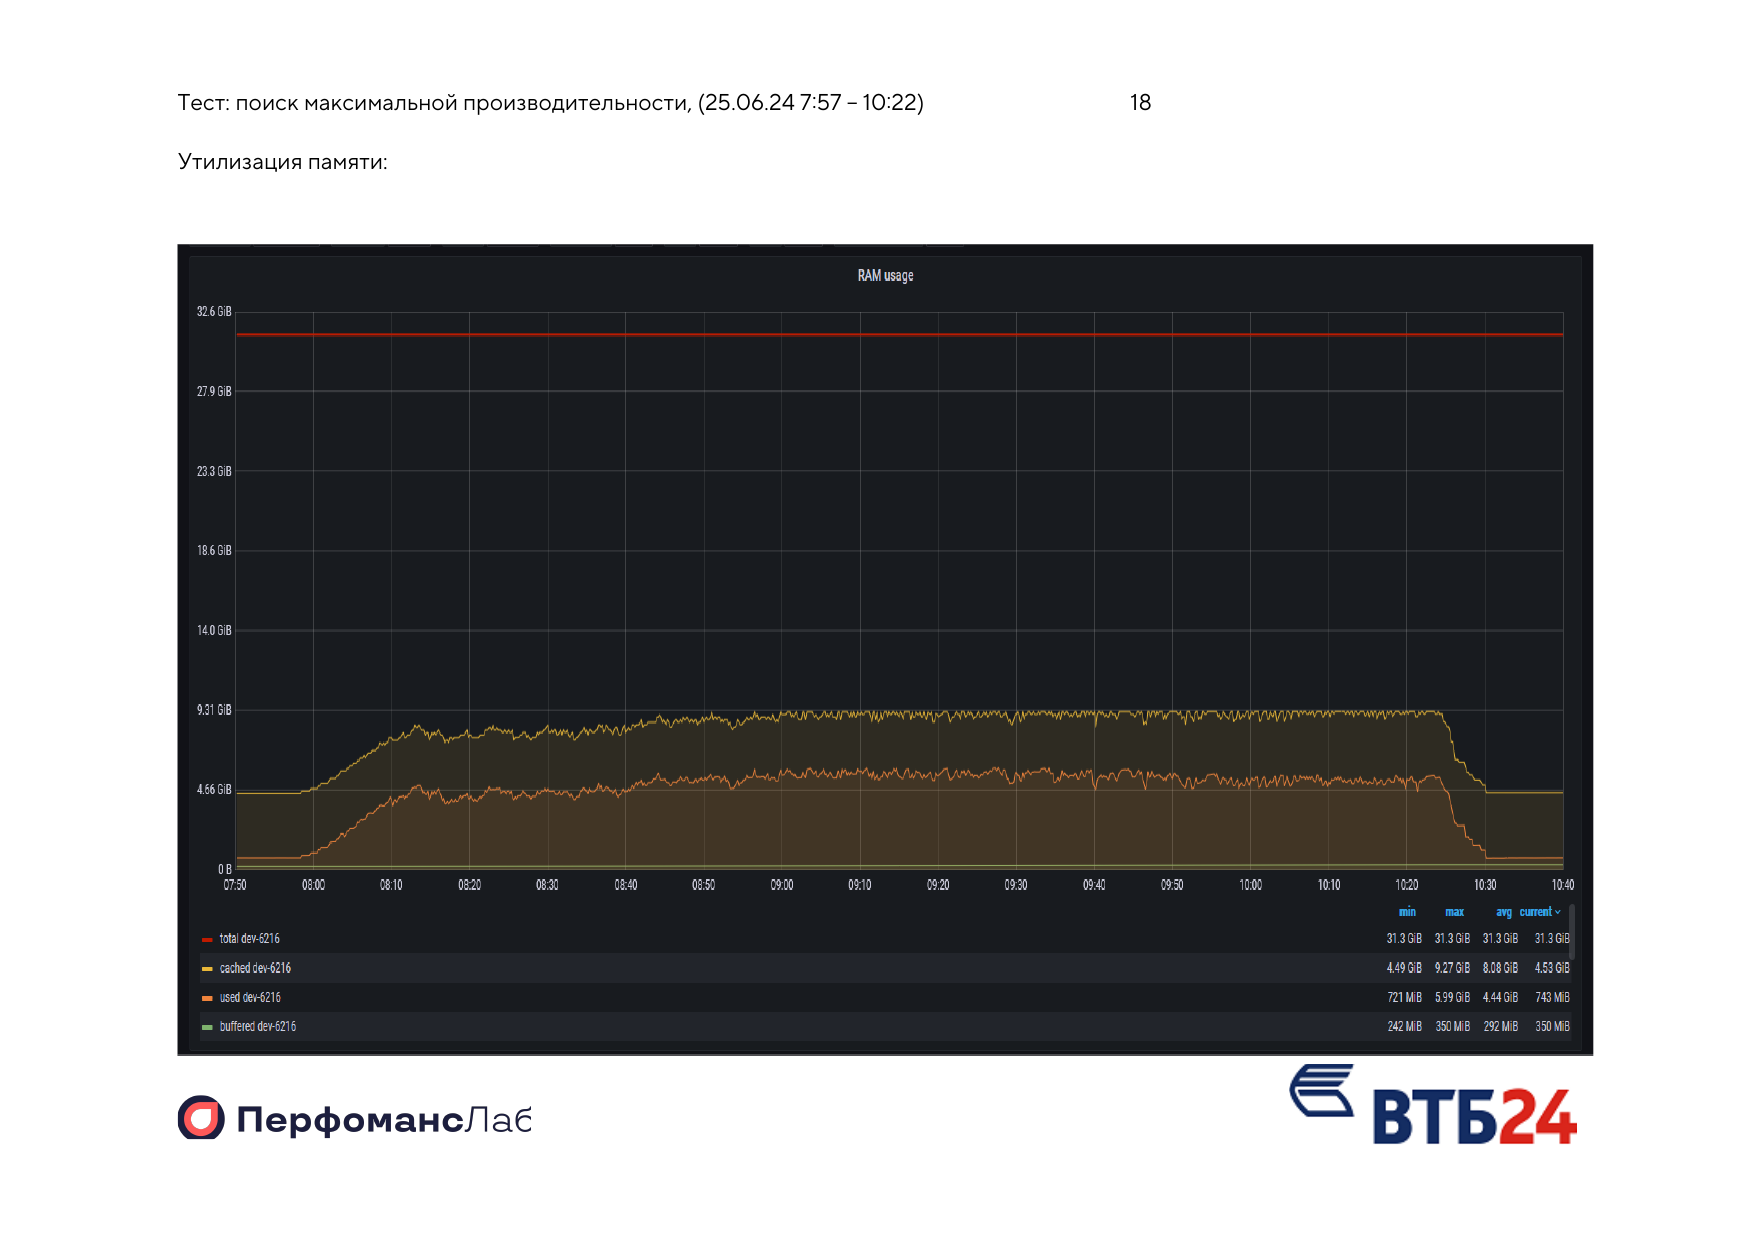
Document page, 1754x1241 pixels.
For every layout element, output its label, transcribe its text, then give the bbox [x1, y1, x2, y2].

picture [177, 244, 1594, 1056]
text Утилизация памяти: [177, 148, 1577, 177]
picture [177, 1095, 531, 1140]
picture [1289, 1064, 1577, 1152]
